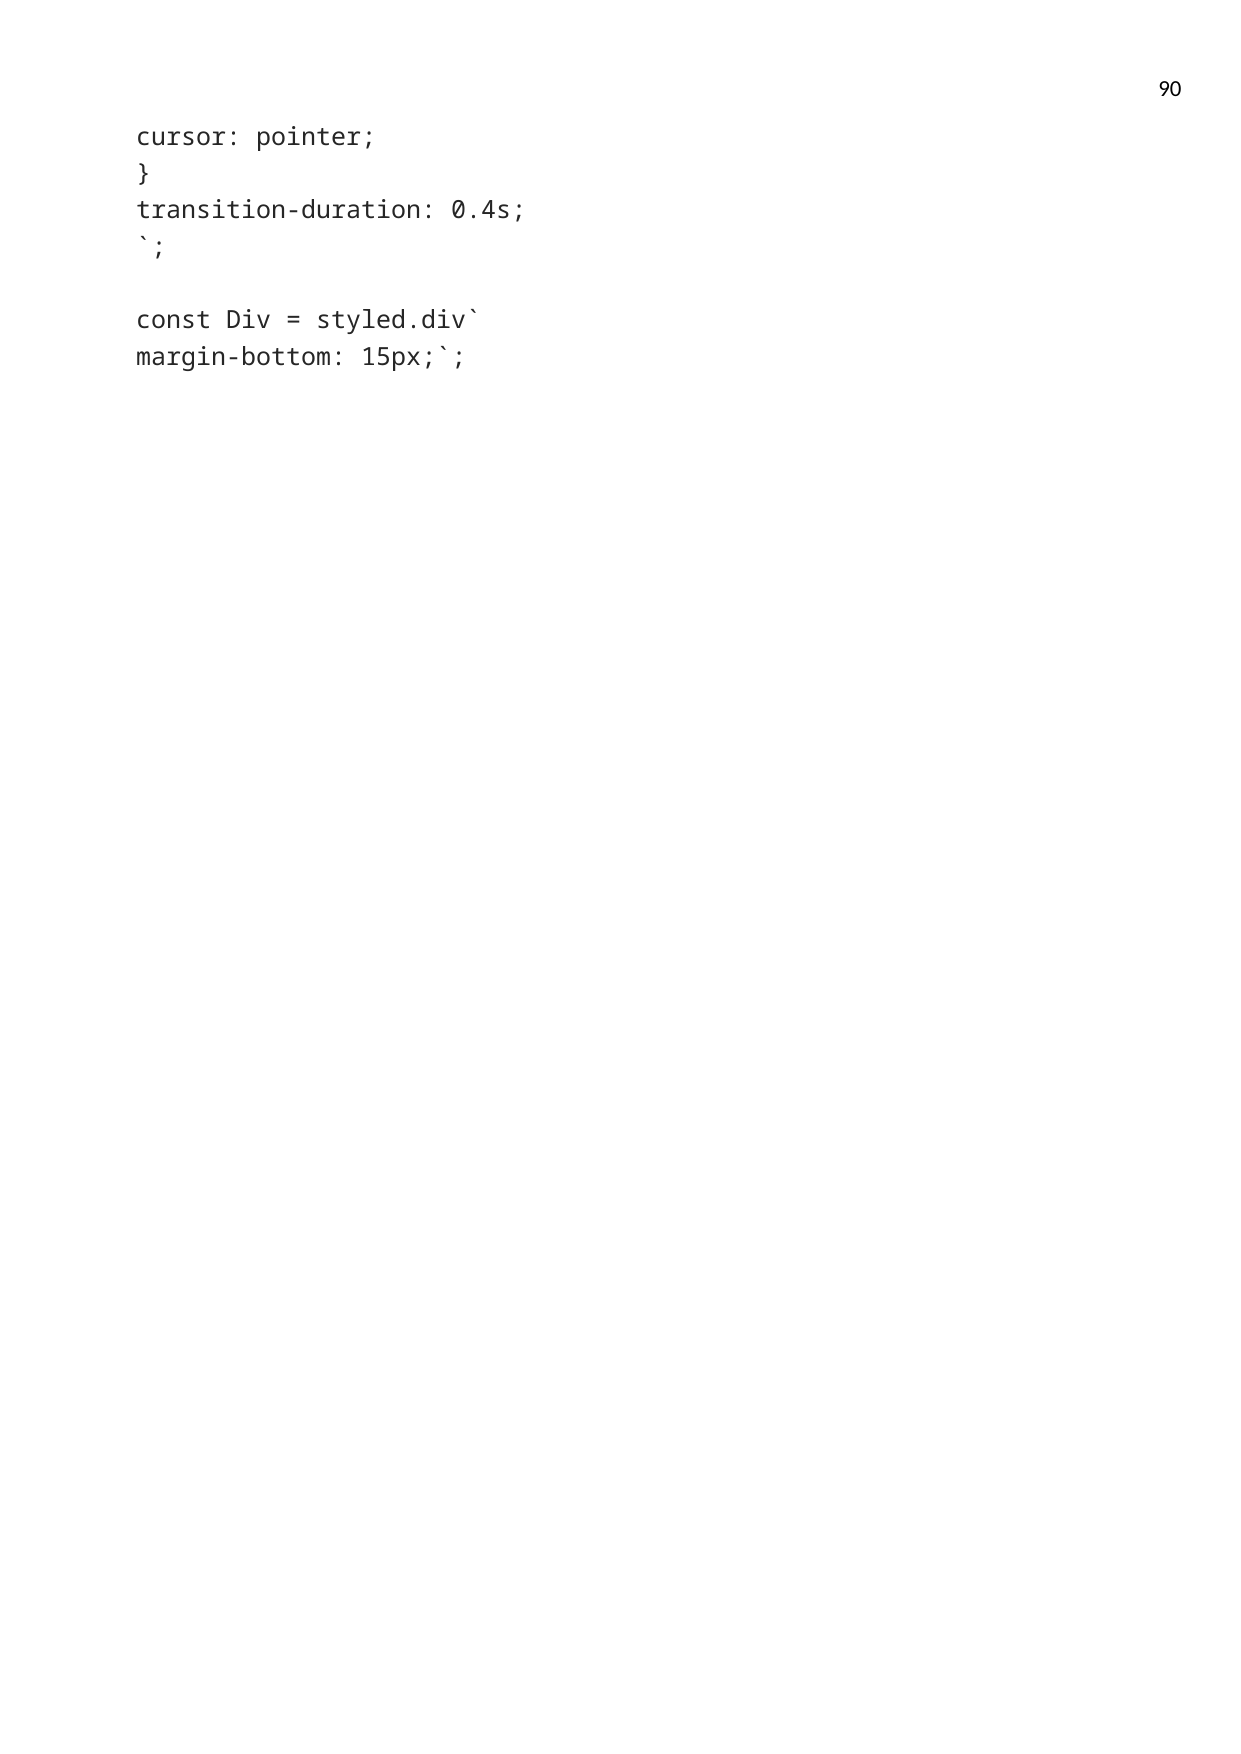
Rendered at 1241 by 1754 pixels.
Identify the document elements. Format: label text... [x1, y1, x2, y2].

text transition-duration: 0.4s; [136, 192, 1181, 226]
text `; [136, 228, 1181, 262]
text const Div = styled.div` [136, 302, 1181, 336]
text } [136, 155, 1181, 189]
text margin-bottom: 15px;`; [136, 339, 1181, 373]
text cursor: pointer; [136, 118, 1181, 152]
